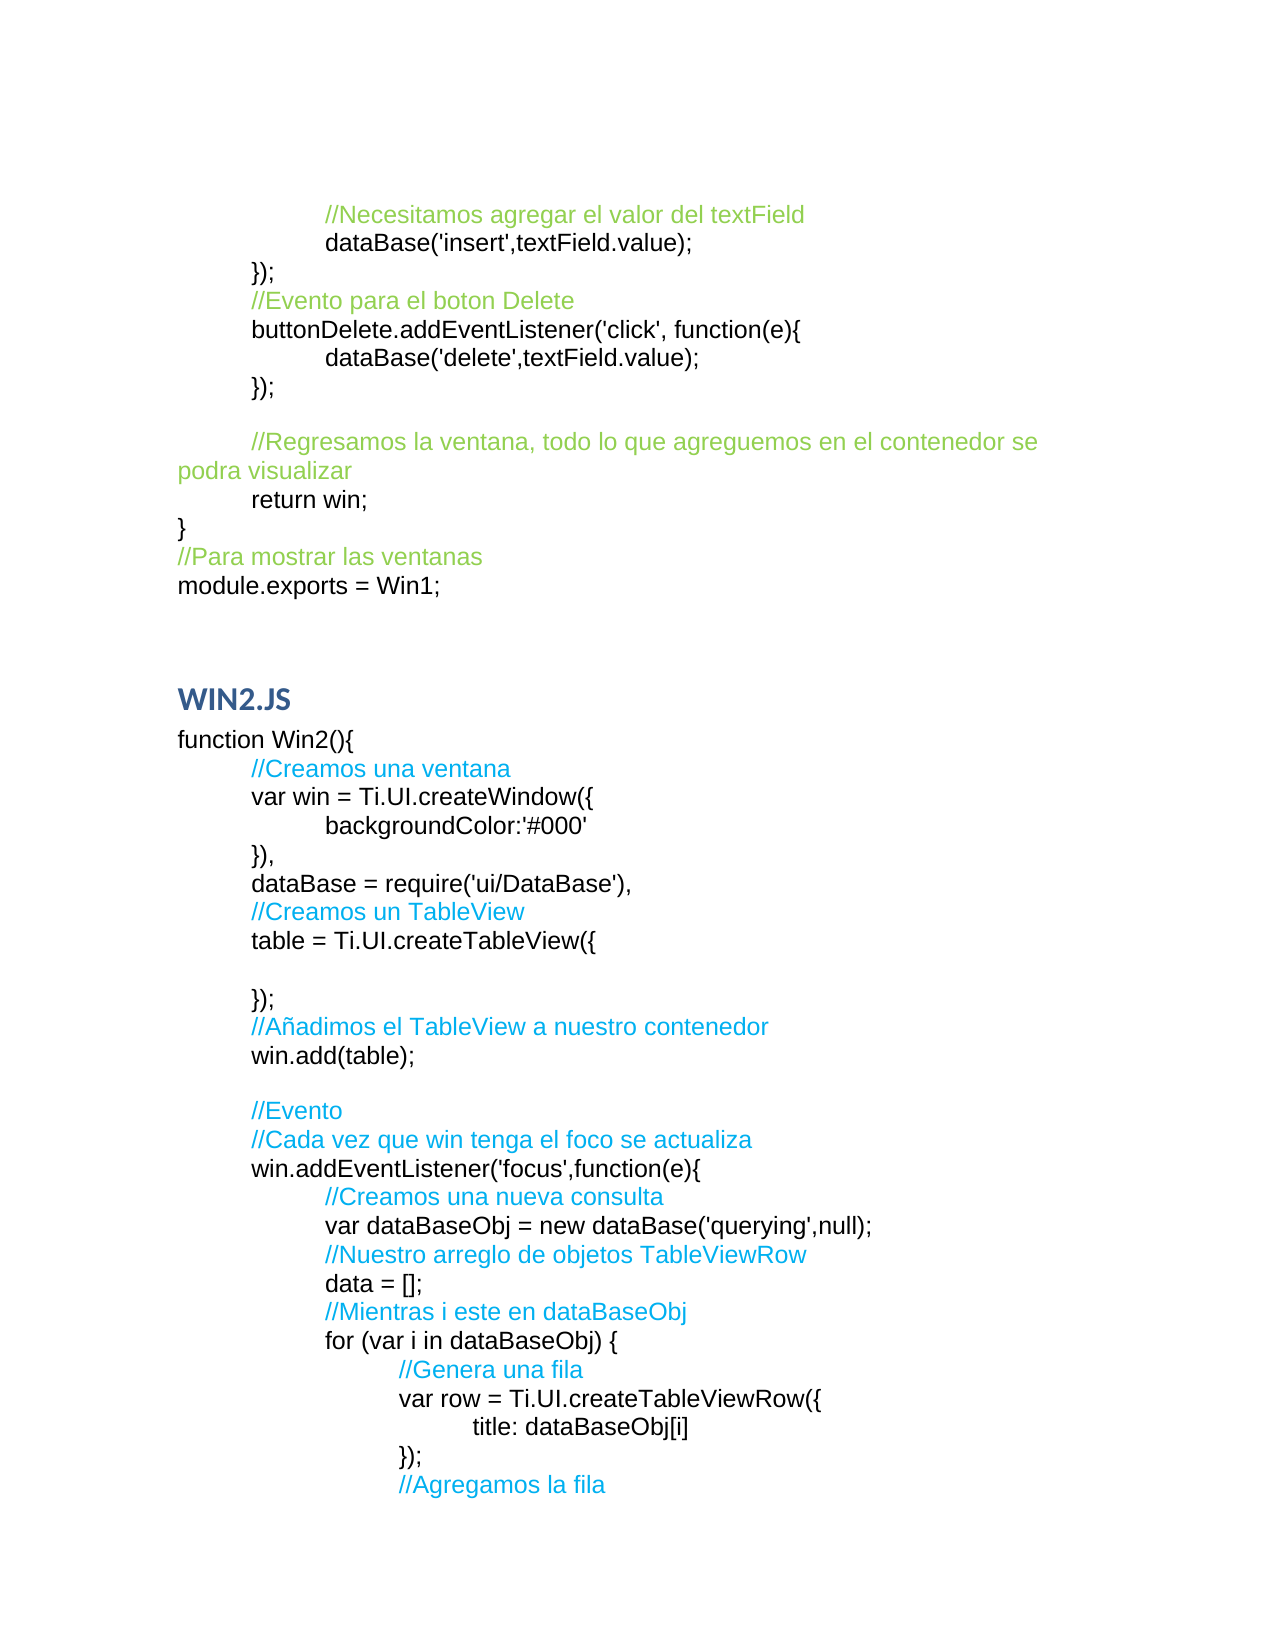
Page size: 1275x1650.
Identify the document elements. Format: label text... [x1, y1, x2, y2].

text }), [177, 840, 1098, 868]
text //Añadimos el TableView a nuestro contenedor [177, 1012, 1098, 1041]
text //Necesitamos agregar el valor del textField [177, 199, 1098, 228]
text win.addEventListener('focus',function(e){ [177, 1154, 1098, 1182]
text //Mientras i este en dataBaseObj [177, 1297, 1098, 1326]
text title: dataBaseObj[i] [177, 1412, 1098, 1441]
text dataBase('delete',textField.value); [177, 343, 1098, 372]
text }); [177, 257, 1098, 286]
text //Evento [177, 1096, 1098, 1125]
text function Win2(){ [177, 725, 1098, 753]
text //Creamos una ventana [177, 753, 1098, 782]
subtitle WIN2.JS [177, 678, 1098, 719]
text //Para mostrar las ventanas [177, 542, 1098, 571]
text //Creamos una nueva consulta [177, 1182, 1098, 1211]
text return win; [177, 485, 1098, 513]
text }); [177, 372, 1098, 401]
text //Creamos un TableView [177, 897, 1098, 926]
text var dataBaseObj = new dataBase('querying',null); [177, 1211, 1098, 1240]
text win.add(table); [177, 1041, 1098, 1070]
text } [177, 513, 1098, 542]
text module.exports = Win1; [177, 571, 1098, 600]
text dataBase('insert',textField.value); [177, 228, 1098, 257]
text dataBase = require('ui/DataBase'), [177, 868, 1098, 897]
text //Agregamos la fila [177, 1470, 1098, 1499]
text //Cada vez que win tenga el foco se actualiza [177, 1125, 1098, 1154]
text //Nuestro arreglo de objetos TableViewRow [177, 1240, 1098, 1269]
text var win = Ti.UI.createWindow({ [177, 782, 1098, 811]
text }); [177, 1441, 1098, 1470]
text backgroundColor:'#000' [177, 811, 1098, 840]
text var row = Ti.UI.createTableViewRow({ [177, 1384, 1098, 1412]
text buttonDelete.addEventListener('click', function(e){ [177, 314, 1098, 343]
text table = Ti.UI.createTableView({ [177, 926, 1098, 955]
text //Genera una fila [177, 1355, 1098, 1384]
text //Evento para el boton Delete [177, 286, 1098, 314]
text }); [177, 983, 1098, 1012]
text data = []; [177, 1269, 1098, 1297]
text //Regresamos la ventana, todo lo que agreguemos en el contenedor se podra visualizar [177, 427, 1098, 485]
text for (var i in dataBaseObj) { [177, 1326, 1098, 1355]
